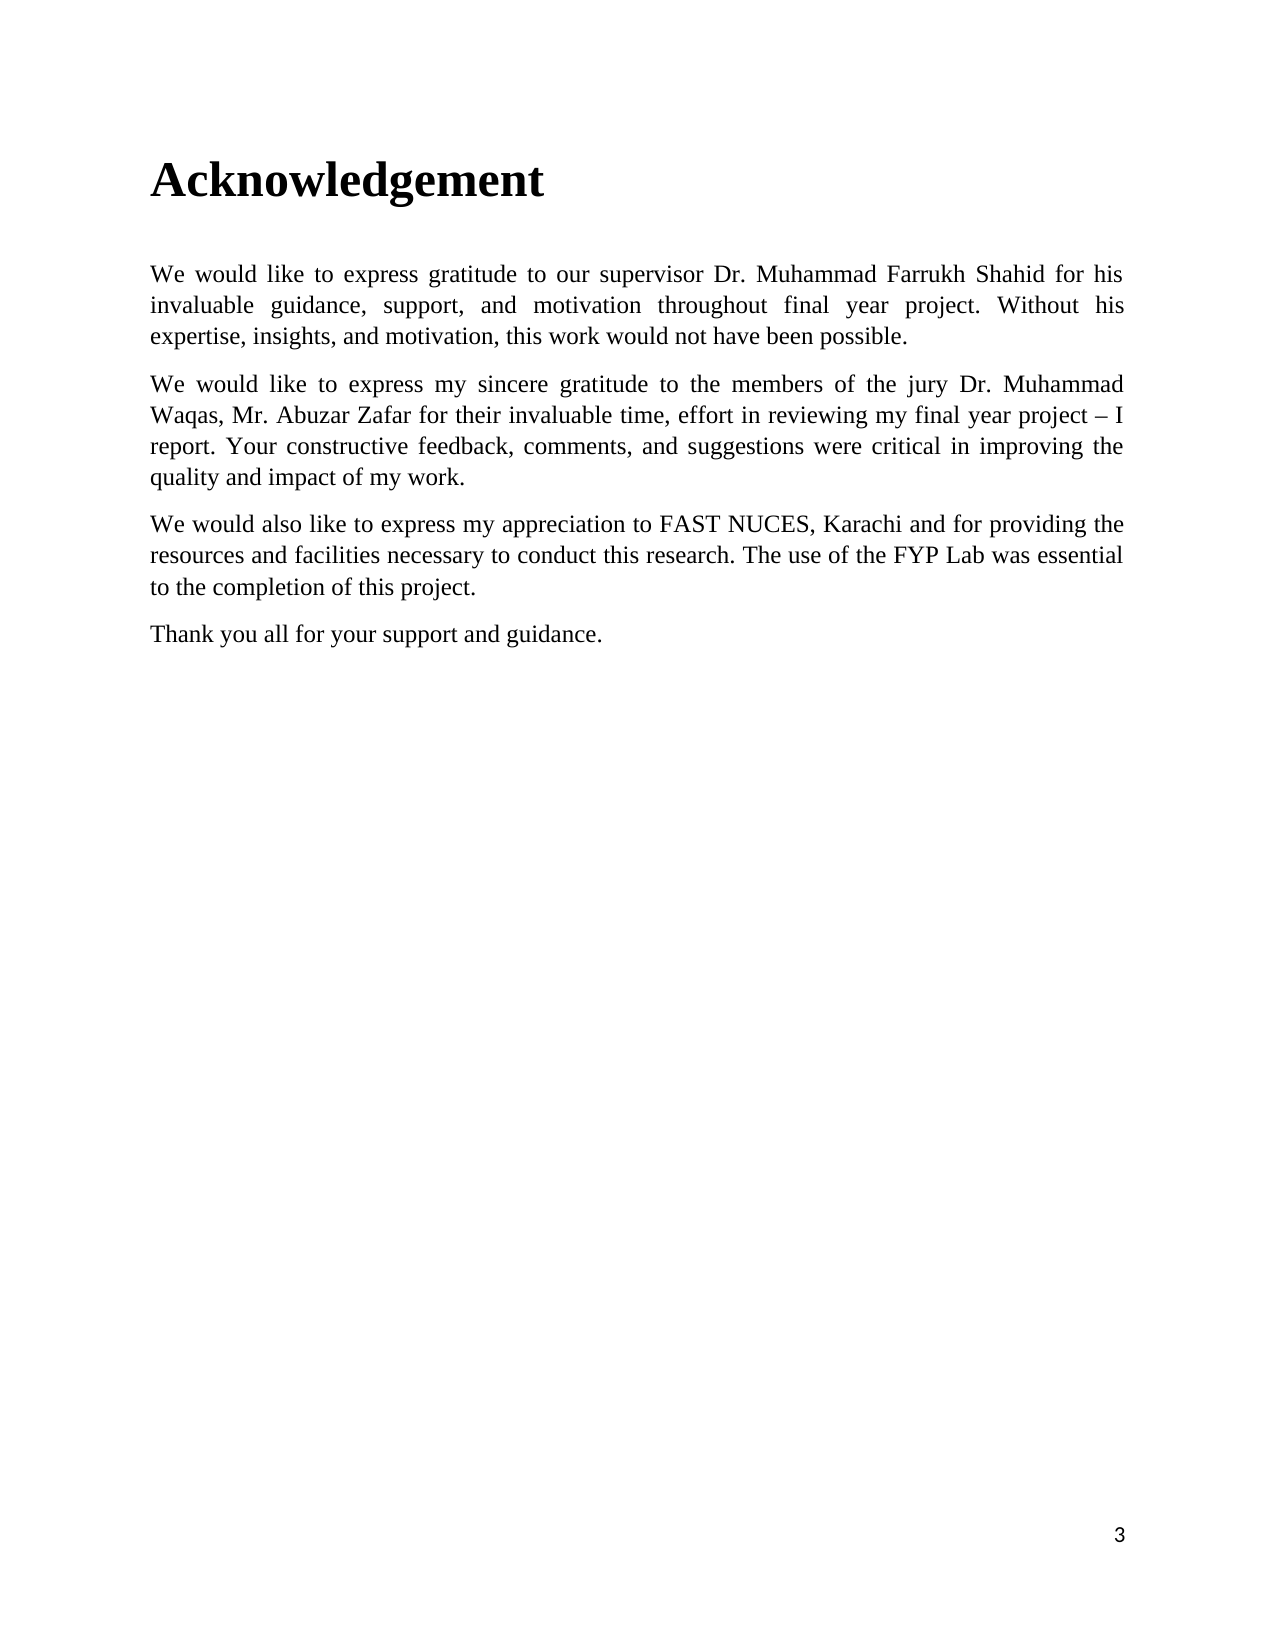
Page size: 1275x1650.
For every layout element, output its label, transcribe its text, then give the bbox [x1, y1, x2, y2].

text We would like to express gratitude to our supervisor Dr. Muhammad Farrukh Shahid for his invaluable guidance, support, and motivation throughout final year project. Without his expertise, insights, and motivation, this work would not have been possible. [150, 259, 1125, 350]
text We would like to express my sincere gratitude to the members of the jury Dr. Muhammad Waqas, Mr. Abuzar Zafar for their invaluable time, effort in reviewing my final year project – I report. Your constructive feedback, comments, and suggestions were critical in improving the quality and impact of my work. [150, 369, 1125, 491]
text Thank you all for your support and guidance. [150, 619, 1125, 648]
text We would also like to express my appreciation to FAST NUCES, Karachi and for providing the resources and facilities necessary to conduct this research. The use of the FYP Lab was essential to the completion of this project. [150, 509, 1125, 600]
subtitle Acknowledgement [150, 150, 1125, 207]
